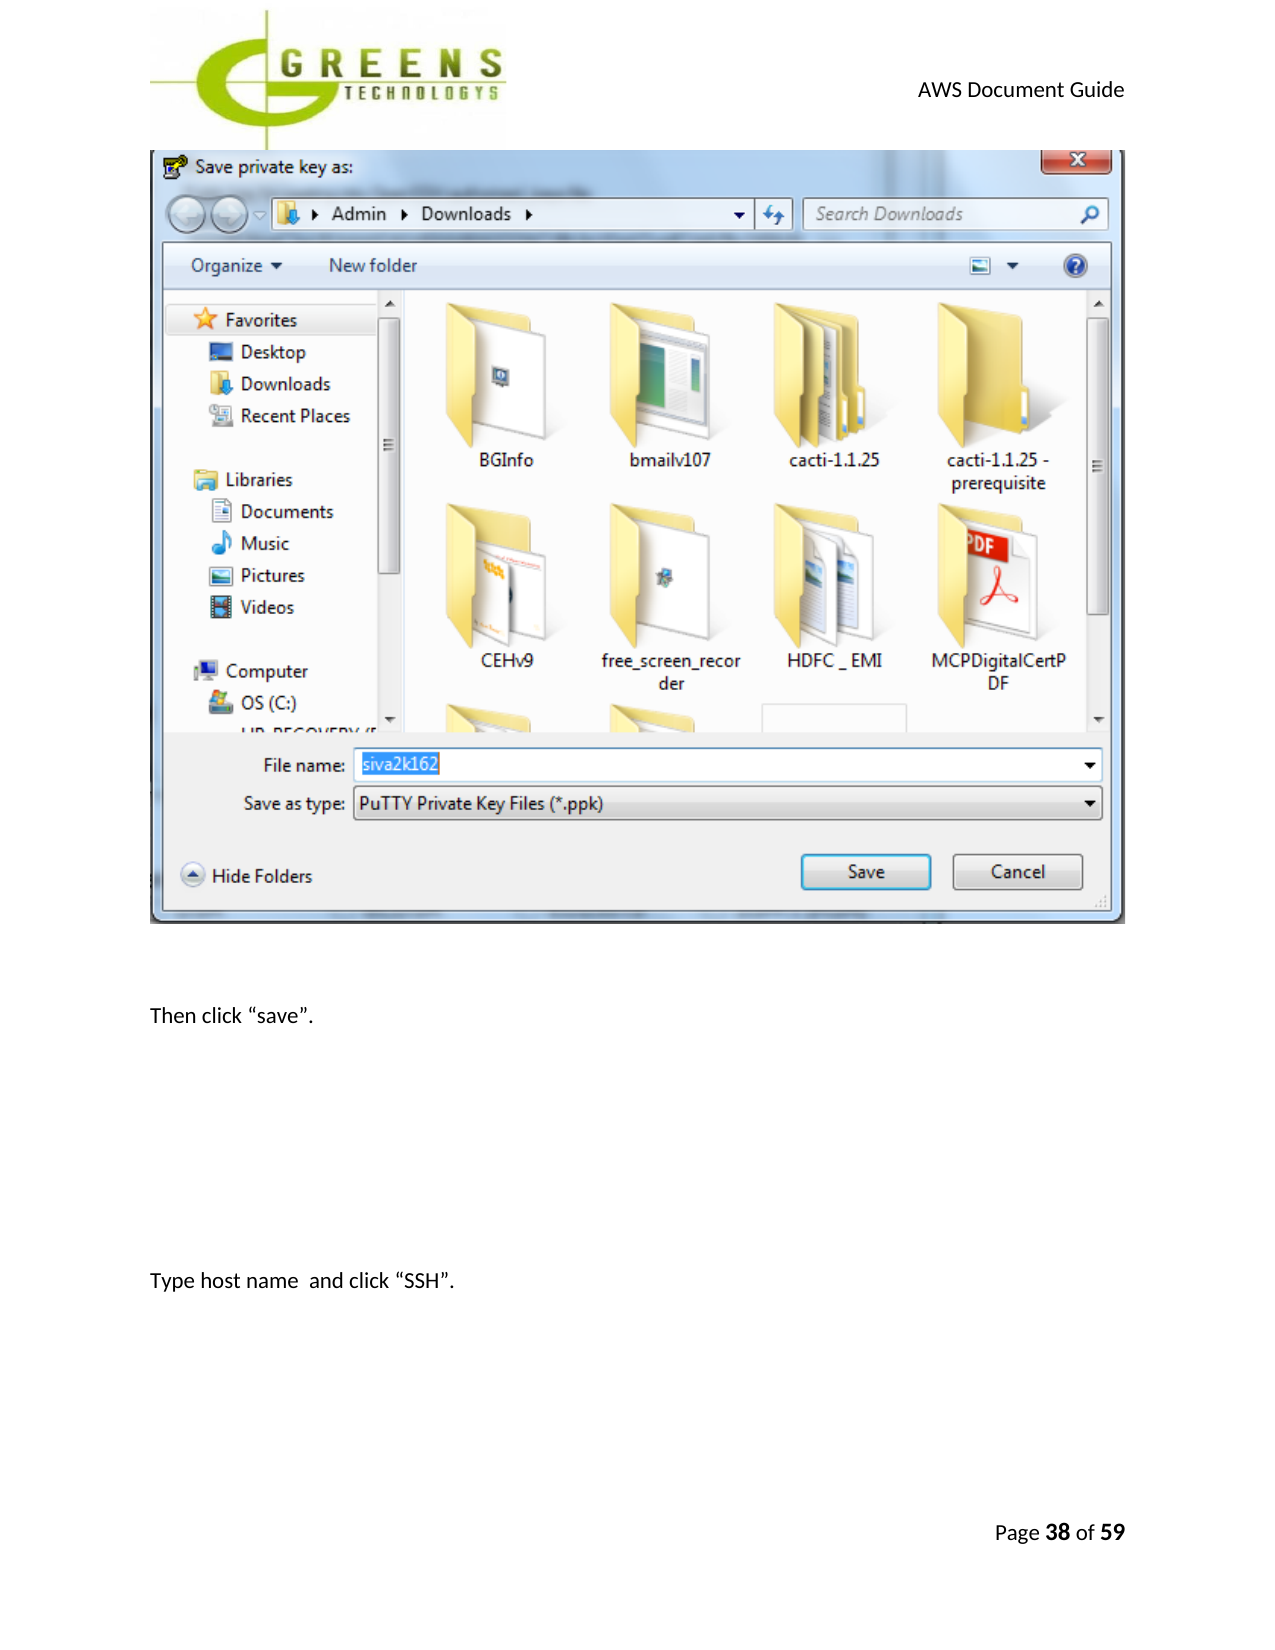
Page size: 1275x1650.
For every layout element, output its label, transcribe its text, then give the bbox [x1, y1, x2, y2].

text Then click “save”. [150, 1001, 1125, 1029]
text Type host name and click “SSH”. [150, 1266, 1125, 1294]
picture [150, 0, 1125, 924]
